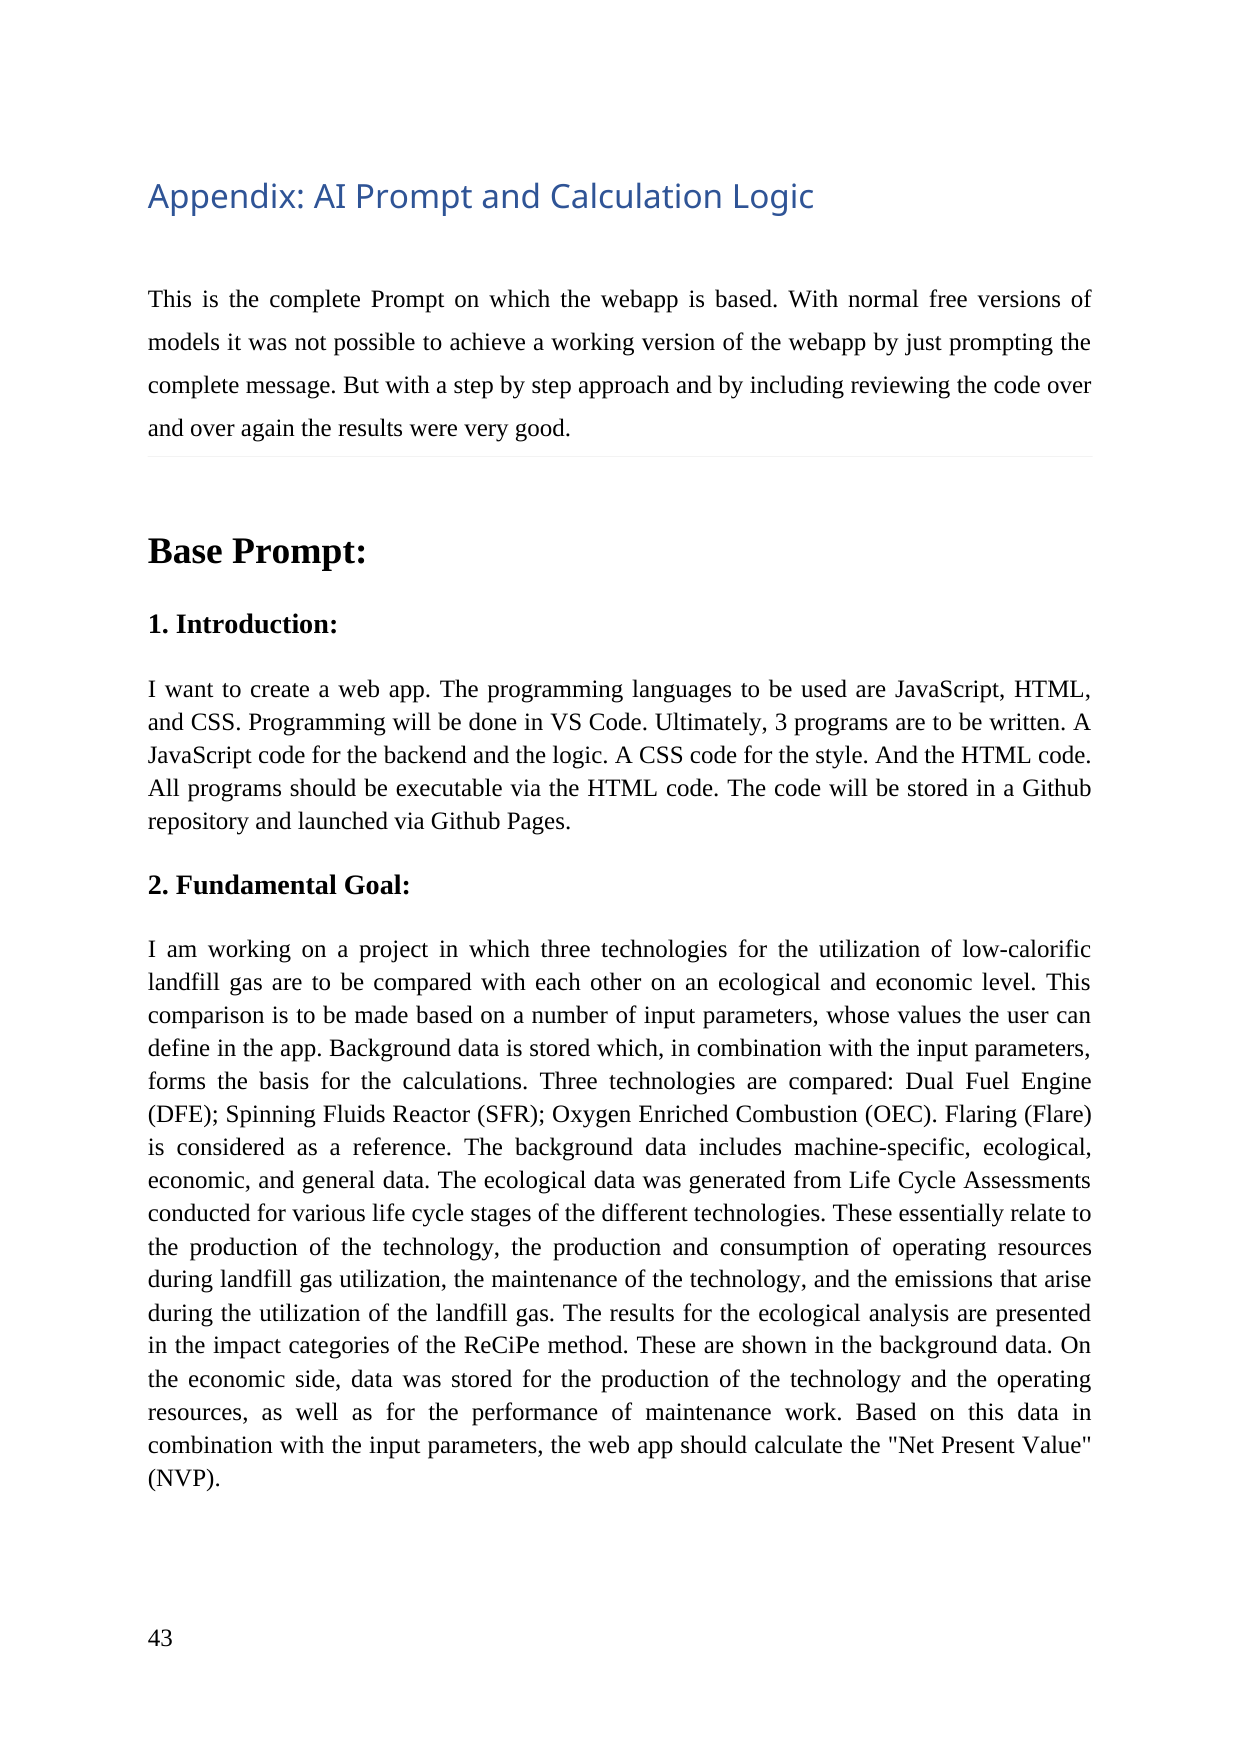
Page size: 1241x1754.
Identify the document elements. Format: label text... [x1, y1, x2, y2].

text I am working on a project in which three technologies for the utilization of low-calorific landfill gas are to be compared with each other on an ecological and economic level. This comparison is to be made based on a number of input parameters, whose values the user can define in the app. Background data is stored which, in combination with the input parameters, forms the basis for the calculations. Three technologies are compared: Dual Fuel Engine (DFE); Spinning Fluids Reactor (SFR); Oxygen Enriched Combustion (OEC). Flaring (Flare) is considered as a reference. The background data includes machine-specific, ecological, economic, and general data. The ecological data was generated from Life Cycle Assessments conducted for various life cycle stages of the different technologies. These essentially relate to the production of the technology, the production and consumption of operating resources during landfill gas utilization, the maintenance of the technology, and the emissions that arise during the utilization of the landfill gas. The results for the ecological analysis are presented in the impact categories of the ReCiPe method. These are shown in the background data. On the economic side, data was stored for the production of the technology and the operating resources, as well as for the performance of maintenance work. Based on this data in combination with the input parameters, the web app should calculate the "Net Present Value" (NVP). [148, 934, 1093, 1491]
text This is the complete Prompt on which the webapp is based. With normal free versions of models it was not possible to achieve a working version of the webapp by just prompting the complete message. But with a step by step approach and by including reviewing the code over and over again the results were very good. [148, 284, 1093, 442]
subtitle Appendix: AI Prompt and Calculation Logic [148, 173, 1093, 218]
text 1. Introduction: [148, 607, 1093, 640]
text Base Prompt: [148, 529, 1093, 572]
text I want to create a web app. The programming languages to be used are JavaScript, HTML, and CSS. Programming will be done in VS Code. Ultimately, 3 programs are to be written. A JavaScript code for the backend and the logic. A CSS code for the style. And the HTML code. All programs should be executable via the HTML code. The code will be stored in a Github repository and launched via Github Pages. [148, 674, 1093, 834]
text 2. Fundamental Goal: [148, 868, 1093, 900]
